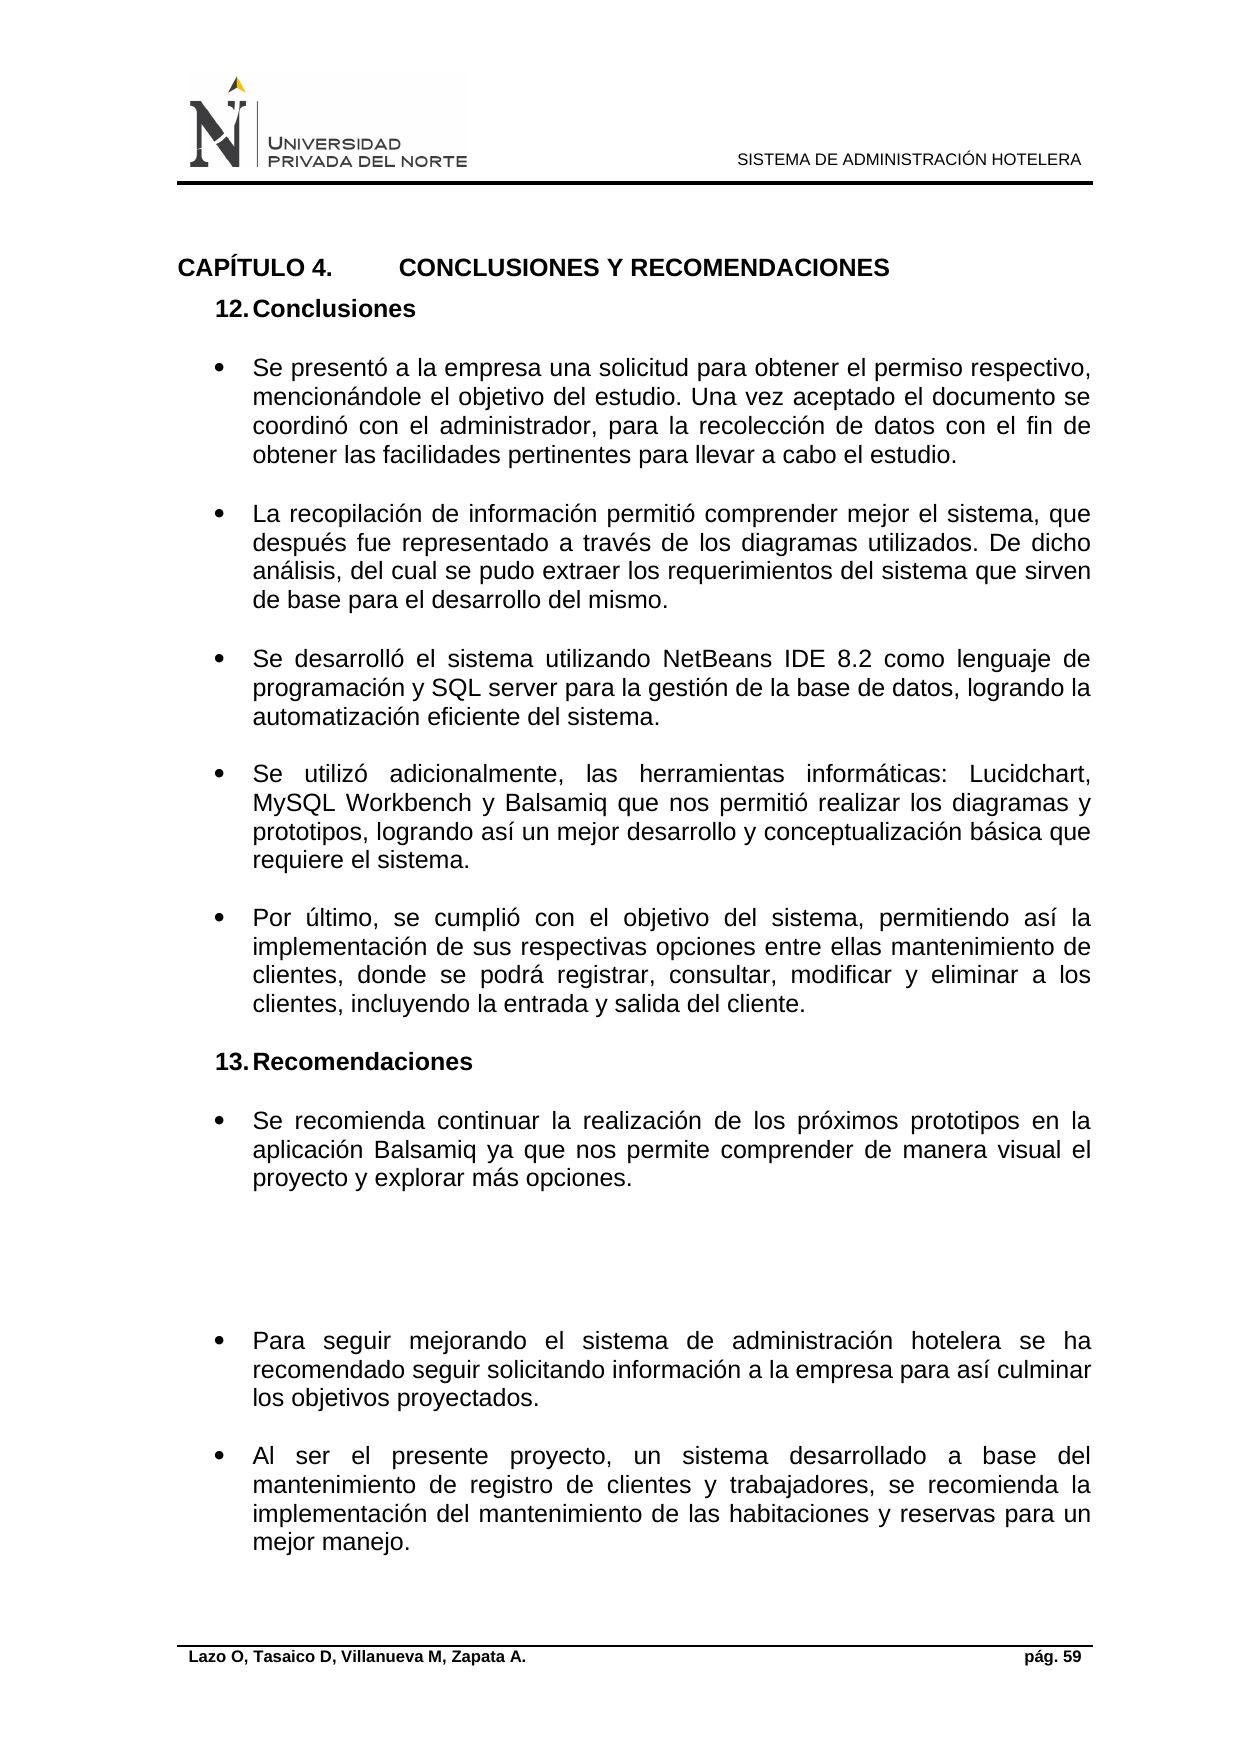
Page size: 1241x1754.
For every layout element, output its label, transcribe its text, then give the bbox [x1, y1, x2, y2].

picture [188, 73, 469, 169]
list Se utilizó adicionalmente, las herramientas informáticas: Lucidchart, MySQL Workbench y Balsamiq que nos permitió realizar los diagramas y prototipos, logrando así un mejor desarrollo y conceptualización básica que requiere el sistema. [215, 759, 1092, 874]
list Se desarrolló el sistema utilizando NetBeans IDE 8.2 como lenguaje de programación y SQL server para la gestión de la base de datos, logrando la automatización eficiente del sistema. [215, 644, 1092, 730]
list Se recomienda continuar la realización de los próximos prototipos en la aplicación Balsamiq ya que nos permite comprender de manera visual el proyecto y explorar más opciones. [215, 1106, 1092, 1192]
list Se presentó a la empresa una solicitud para obtener el permiso respectivo, mencionándole el objetivo del estudio. Una vez aceptado el documento se coordinó con el administrador, para la recolección de datos con el fin de obtener las facilidades pertinentes para llevar a cabo el estudio. [215, 353, 1092, 468]
list Conclusiones [215, 294, 1092, 323]
list Al ser el presente proyecto, un sistema desarrollado a base del mantenimiento de registro de clientes y trabajadores, se recomienda la implementación del mantenimiento de las habitaciones y reservas para un mejor manejo. [215, 1441, 1092, 1556]
list La recopilación de información permitió comprender mejor el sistema, que después fue representado a través de los diagramas utilizados. De dicho análisis, del cual se pudo extraer los requerimientos del sistema que sirven de base para el desarrollo del mismo. [215, 499, 1092, 614]
list Recomendaciones [215, 1047, 1092, 1076]
subtitle CONCLUSIONES Y RECOMENDACIONES [177, 253, 1092, 282]
list Por último, se cumplió con el objetivo del sistema, permitiendo así la implementación de sus respectivas opciones entre ellas mantenimiento de clientes, donde se podrá registrar, consultar, modificar y eliminar a los clientes, incluyendo la entrada y salida del cliente. [215, 903, 1092, 1018]
list Para seguir mejorando el sistema de administración hotelera se ha recomendado seguir solicitando información a la empresa para así culminar los objetivos proyectados. [215, 1326, 1092, 1412]
